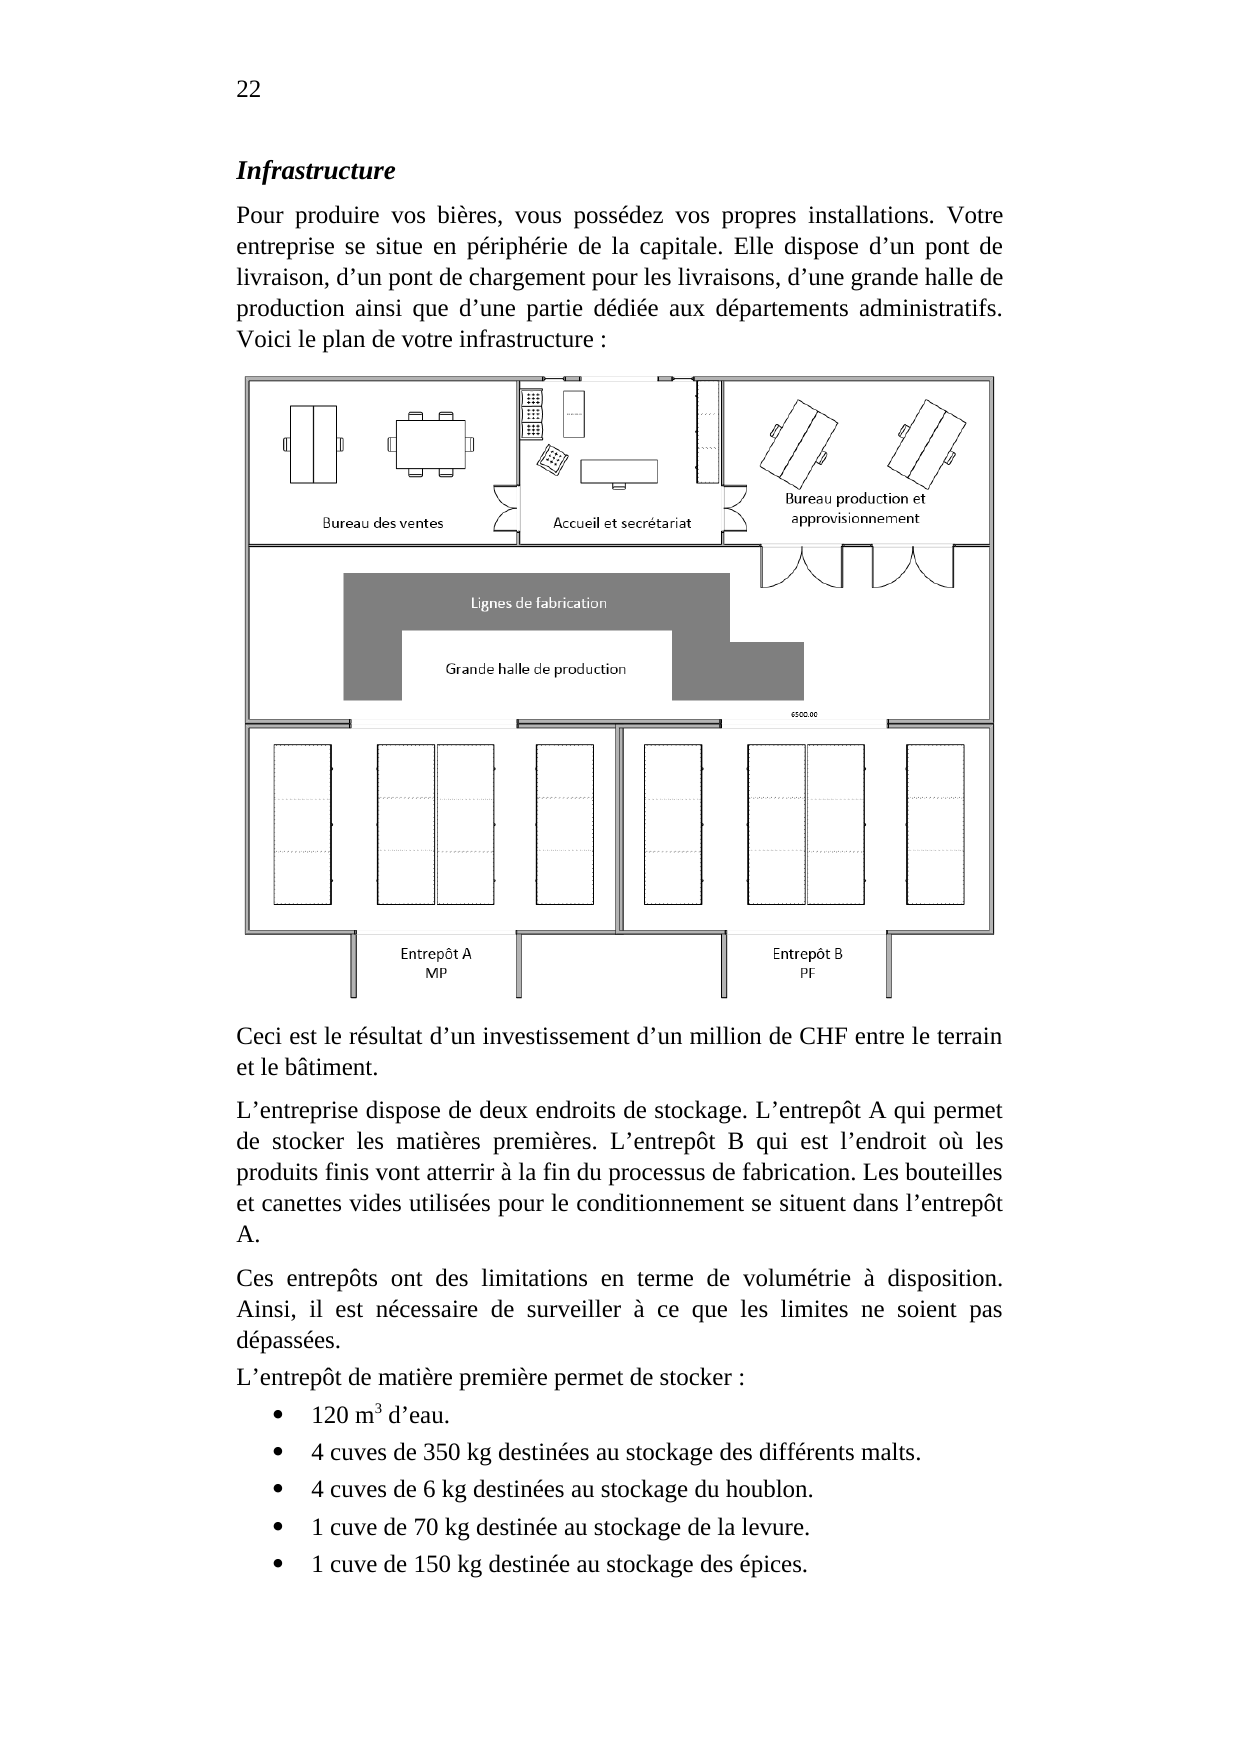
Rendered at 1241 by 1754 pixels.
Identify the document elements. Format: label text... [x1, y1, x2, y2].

text Ces entrepôts ont des limitations en terme de volumétrie à disposition. Ainsi, il est nécessaire de surveiller à ce que les limites ne soient pas dépassées. [236, 1263, 1004, 1354]
list 1 cuve de 70 kg destinée au stockage de la levure. [274, 1512, 1004, 1540]
list 4 cuves de 6 kg destinées au stockage du houblon. [274, 1474, 1004, 1503]
list 4 cuves de 350 kg destinées au stockage des différents malts. [274, 1437, 1004, 1466]
text L’entrepôt de matière première permet de stocker : [236, 1362, 1004, 1391]
list 120 m3 d’eau. [274, 1400, 1004, 1428]
picture [236, 367, 1004, 1006]
text Pour produire vos bières, vous possédez vos propres installations. Votre entreprise se situe en périphérie de la capitale. Elle dispose d’un pont de livraison, d’un pont de chargement pour les livraisons, d’une grande halle de production ainsi que d’une partie dédiée aux départements administratifs. Voici le plan de votre infrastructure : [236, 200, 1004, 353]
text Infrastructure [236, 154, 1004, 185]
text L’entreprise dispose de deux endroits de stockage. L’entrepôt A qui permet de stocker les matières premières. L’entrepôt B qui est l’endroit où les produits finis vont atterrir à la fin du processus de fabrication. Les bouteilles et canettes vides utilisées pour le conditionnement se situent dans l’entrepôt A. [236, 1095, 1004, 1248]
list 1 cuve de 150 kg destinée au stockage des épices. [274, 1549, 1004, 1578]
text Ceci est le résultat d’un investissement d’un million de CHF entre le terrain et le bâtiment. [236, 1021, 1004, 1081]
